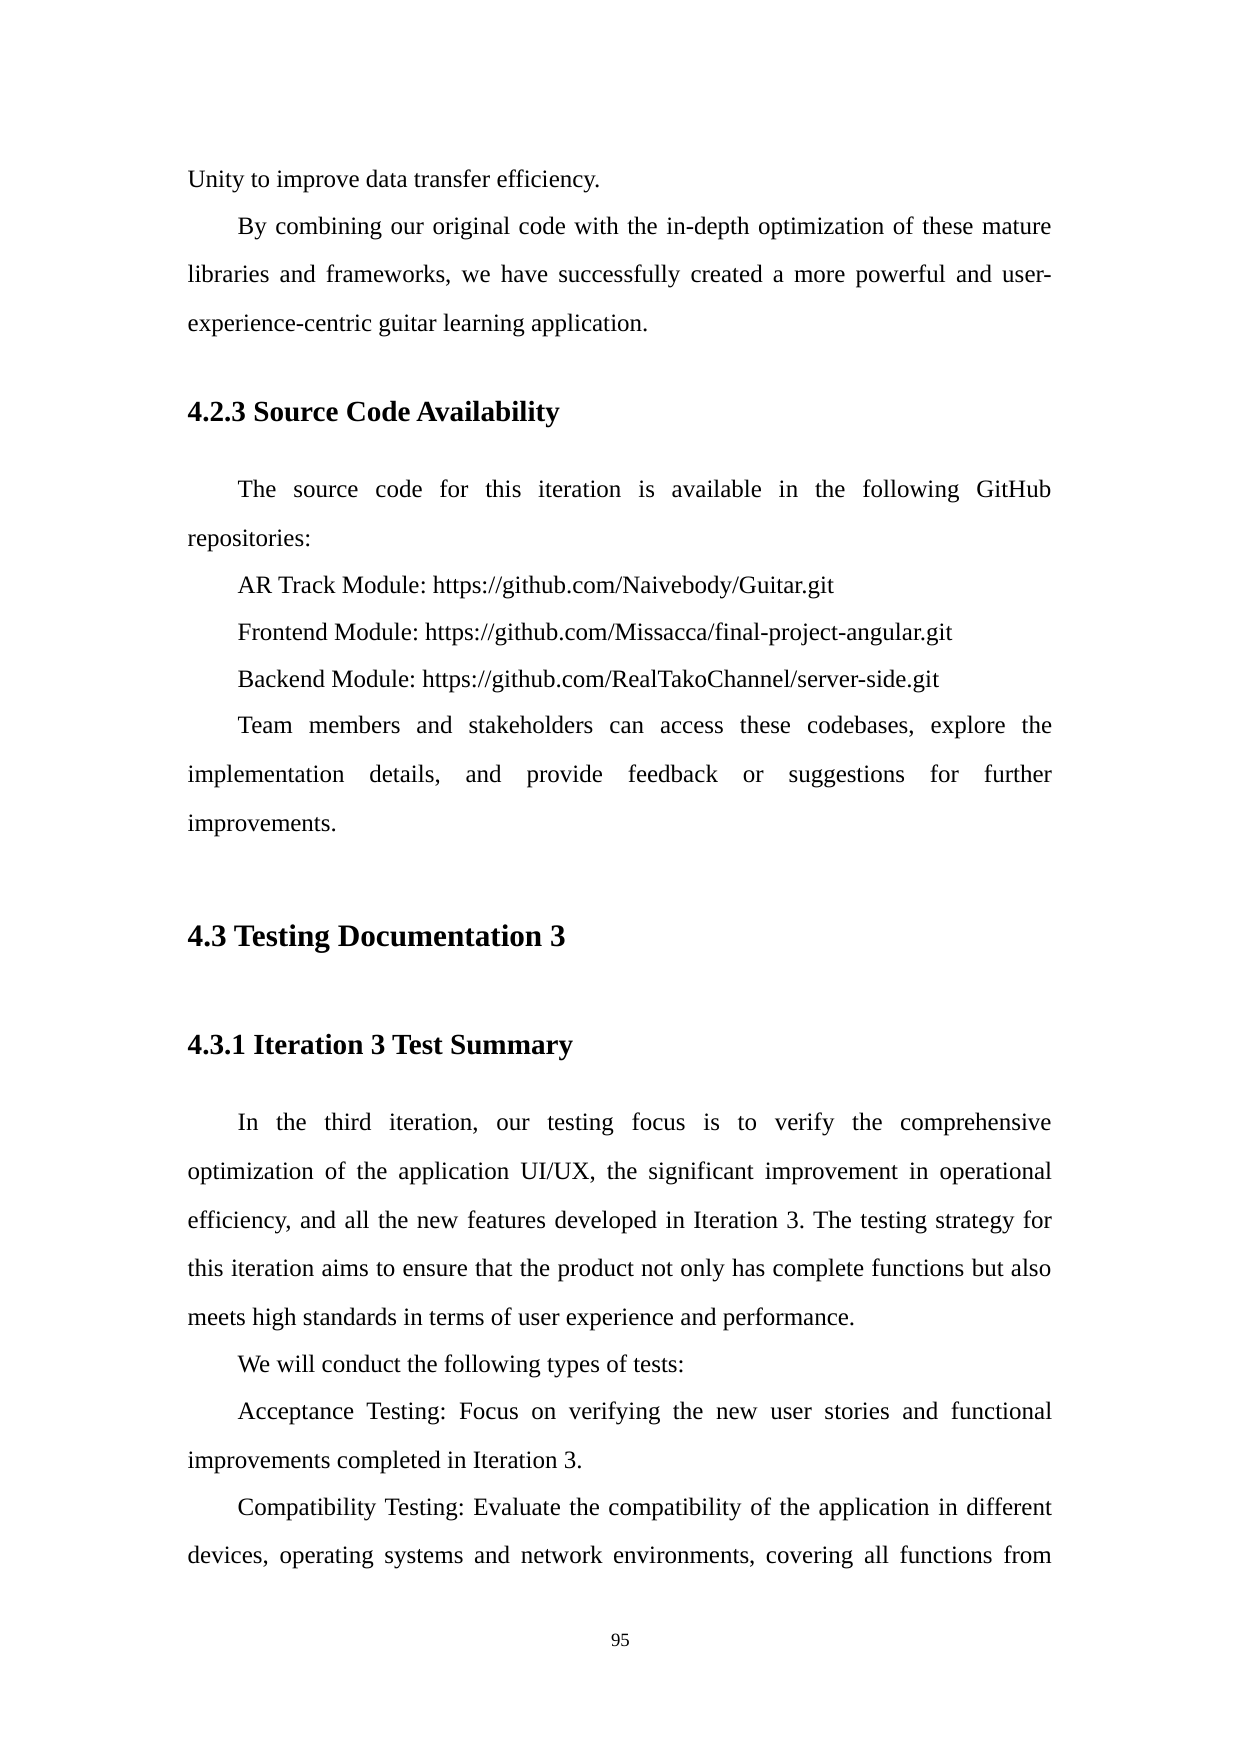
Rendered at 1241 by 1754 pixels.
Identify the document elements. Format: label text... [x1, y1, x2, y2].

text We will conduct the following types of tests: [187, 1347, 1053, 1380]
text The source code for this iteration is available in the following GitHub repositories: [187, 472, 1053, 554]
text By combining our original code with the in-depth optimization of these mature libraries and frameworks, we have successfully created a more powerful and user-experience-centric guitar learning application. [187, 209, 1053, 339]
text In the third iteration, our testing focus is to verify the comprehensive optimization of the application UI/UX, the significant improvement in operational efficiency, and all the new features developed in Iteration 3. The testing strategy for this iteration aims to ensure that the product not only has complete functions but also meets high standards in terms of user experience and performance. [187, 1105, 1053, 1333]
subtitle 4.3.1 Iteration 3 Test Summary [187, 1011, 1053, 1076]
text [187, 1490, 1053, 1571]
subtitle 4.3 Testing Documentation 3 [187, 903, 1053, 968]
text Backend Module: https://github.com/RealTakoChannel/server-side.git [187, 662, 1053, 694]
text Team members and stakeholders can access these codebases, explore the implementation details, and provide feedback or suggestions for further improvements. [187, 709, 1053, 839]
subtitle 4.2.3 Source Code Availability [187, 378, 1053, 443]
text Acceptance Testing: Focus on verifying the new user stories and functional improvements completed in Iteration 3. [187, 1394, 1053, 1475]
text Frontend Module: https://github.com/Missacca/final-project-angular.git [187, 615, 1053, 647]
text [187, 162, 1053, 194]
text AR Track Module: https://github.com/Naivebody/Guitar.git [187, 568, 1053, 601]
